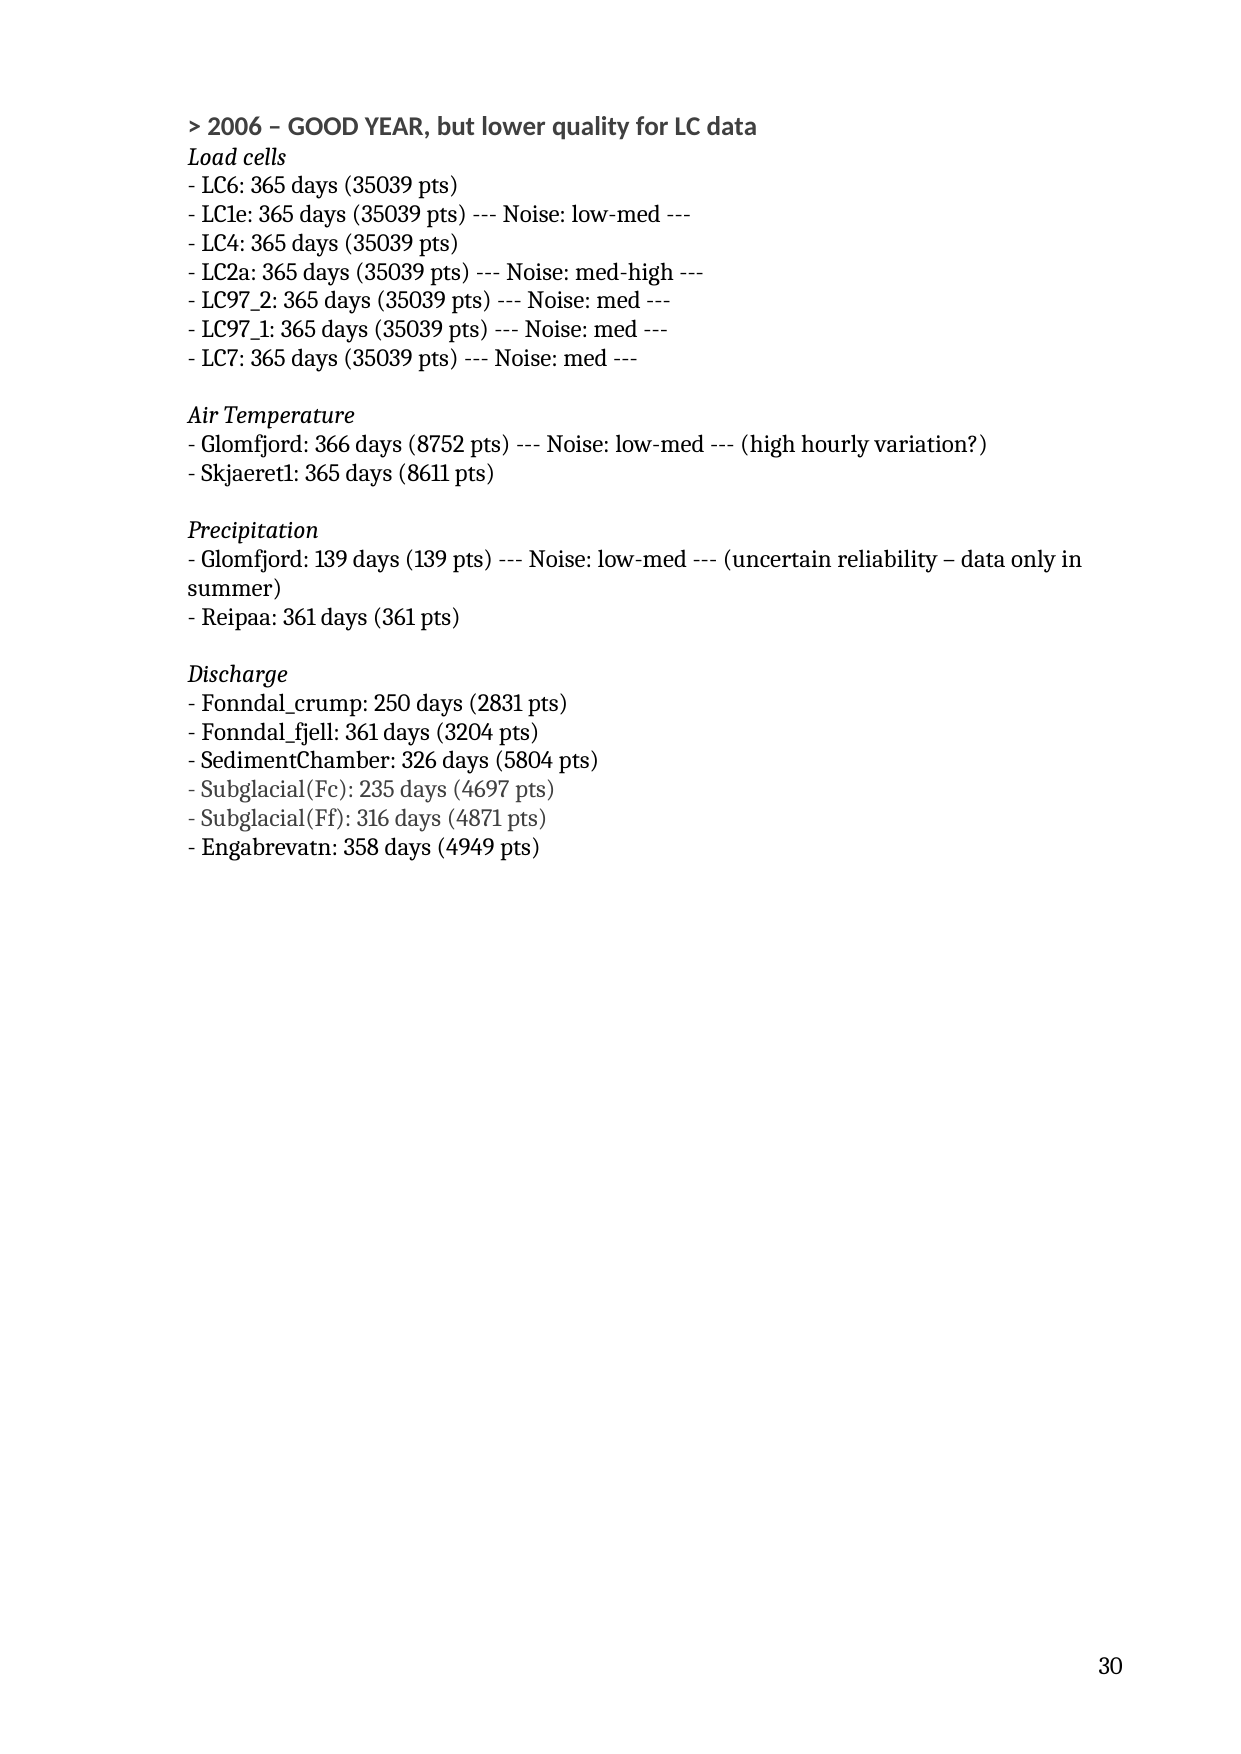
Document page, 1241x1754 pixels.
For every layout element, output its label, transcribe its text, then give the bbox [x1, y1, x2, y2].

text - Glomfjord: 139 days (139 pts) --- Noise: low-med --- (uncertain reliability – data only in summer) [187, 545, 1123, 602]
text Air Temperature [187, 401, 1123, 430]
text - LC97_2: 365 days (35039 pts) --- Noise: med --- [187, 286, 1123, 315]
text Load cells [187, 142, 1123, 171]
subtitle > 2006 – GOOD YEAR, but lower quality for LC data [187, 109, 1123, 142]
text - Subglacial(Ff): 316 days (4871 pts) [187, 804, 1123, 832]
text - LC7: 365 days (35039 pts) --- Noise: med --- [187, 344, 1123, 372]
text - Fonndal_crump: 250 days (2831 pts) [187, 689, 1123, 717]
text - Reipaa: 361 days (361 pts) [187, 602, 1123, 631]
text - Engabrevatn: 358 days (4949 pts) [187, 832, 1123, 861]
text - SedimentChamber: 326 days (5804 pts) [187, 746, 1123, 775]
text Precipitation [187, 516, 1123, 545]
text - Glomfjord: 366 days (8752 pts) --- Noise: low-med --- (high hourly variation?) [187, 430, 1123, 459]
text - Subglacial(Fc): 235 days (4697 pts) [187, 775, 1123, 804]
text - LC1e: 365 days (35039 pts) --- Noise: low-med --- [187, 200, 1123, 229]
text - LC97_1: 365 days (35039 pts) --- Noise: med --- [187, 315, 1123, 344]
text Discharge [187, 660, 1123, 689]
text - Skjaeret1: 365 days (8611 pts) [187, 459, 1123, 487]
text - LC6: 365 days (35039 pts) [187, 171, 1123, 200]
text - LC2a: 365 days (35039 pts) --- Noise: med-high --- [187, 257, 1123, 286]
text - LC4: 365 days (35039 pts) [187, 229, 1123, 257]
text - Fonndal_fjell: 361 days (3204 pts) [187, 717, 1123, 746]
